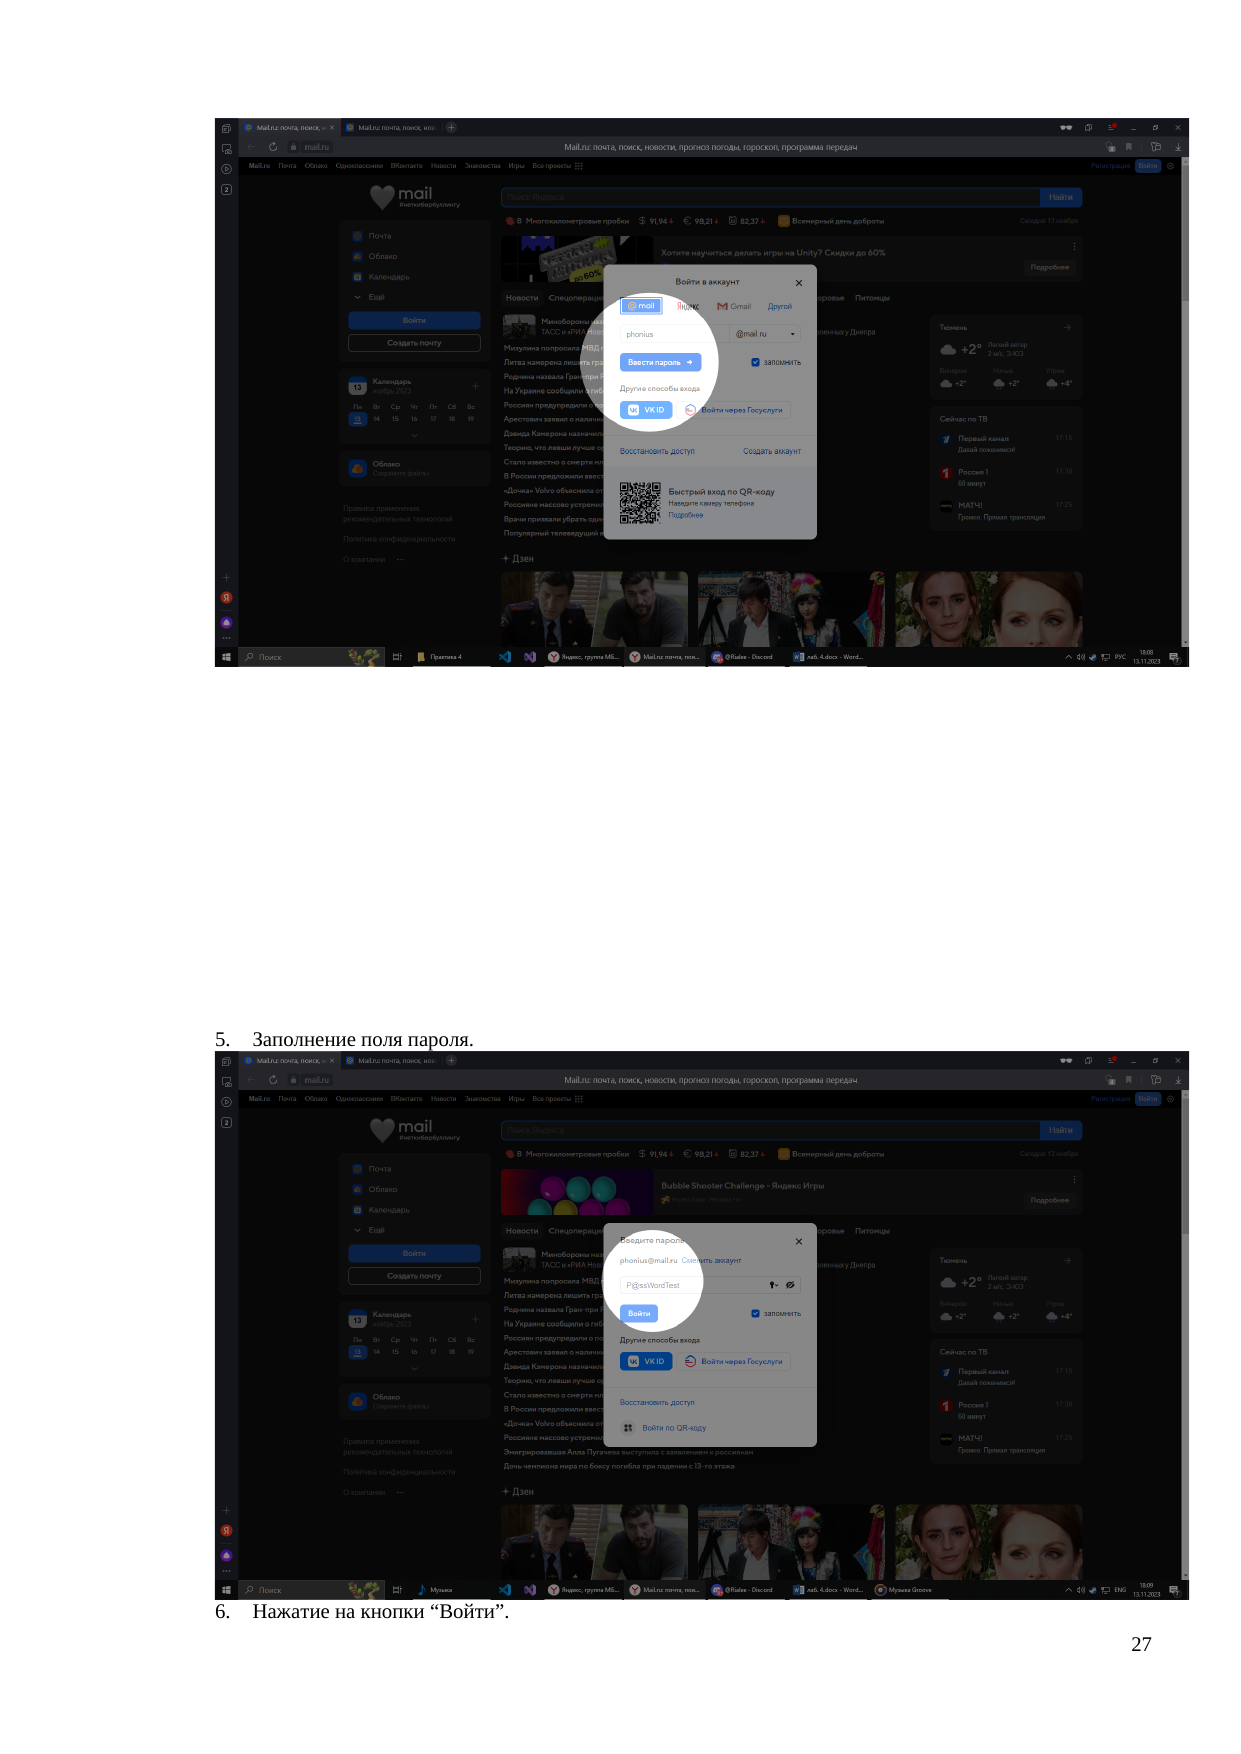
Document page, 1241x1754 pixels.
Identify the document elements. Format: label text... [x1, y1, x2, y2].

picture [214, 118, 1190, 667]
list Заполнение поля пароля. [215, 1027, 1152, 1051]
list Нажатие на кнопки “Войти”. [215, 1600, 1152, 1623]
picture [214, 1051, 1190, 1600]
